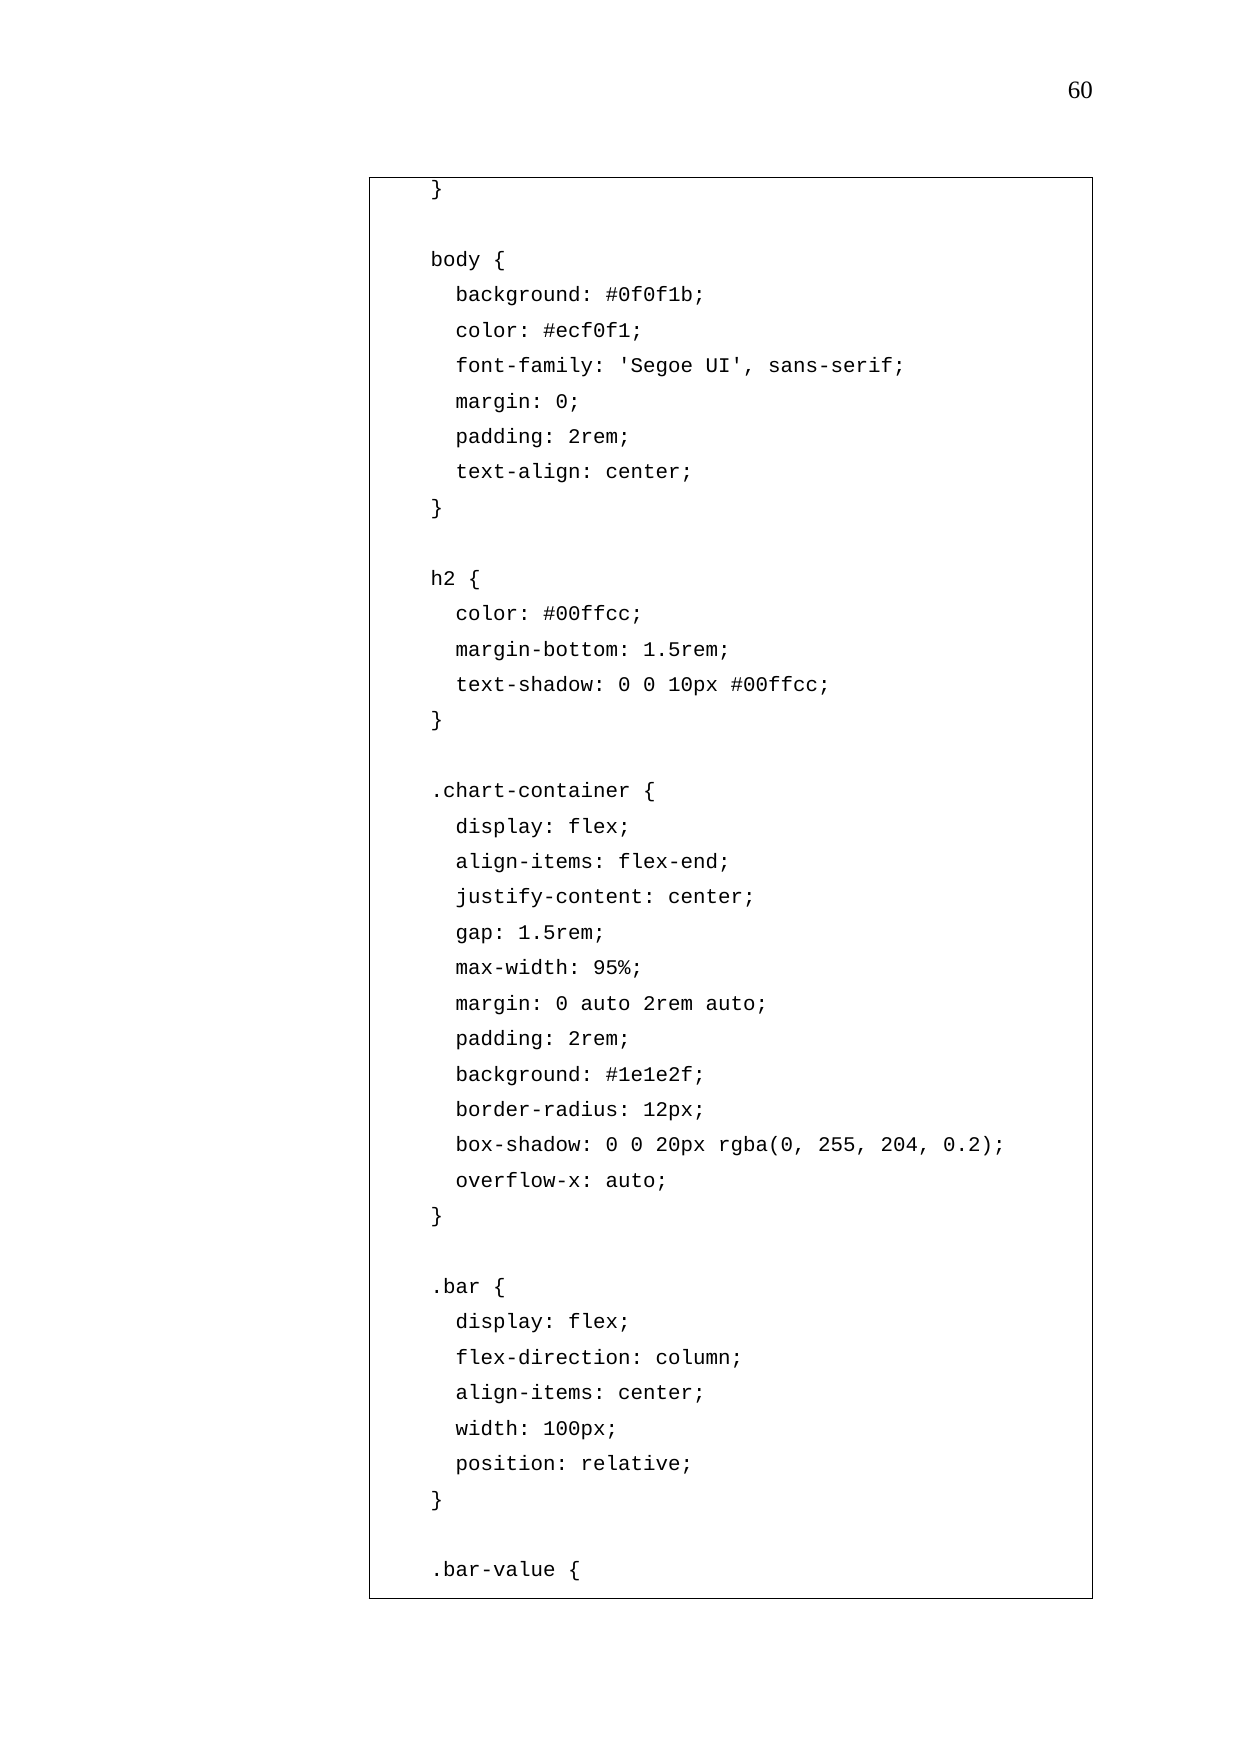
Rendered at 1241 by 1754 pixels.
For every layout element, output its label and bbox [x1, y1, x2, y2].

table_header [370, 178, 1092, 1597]
